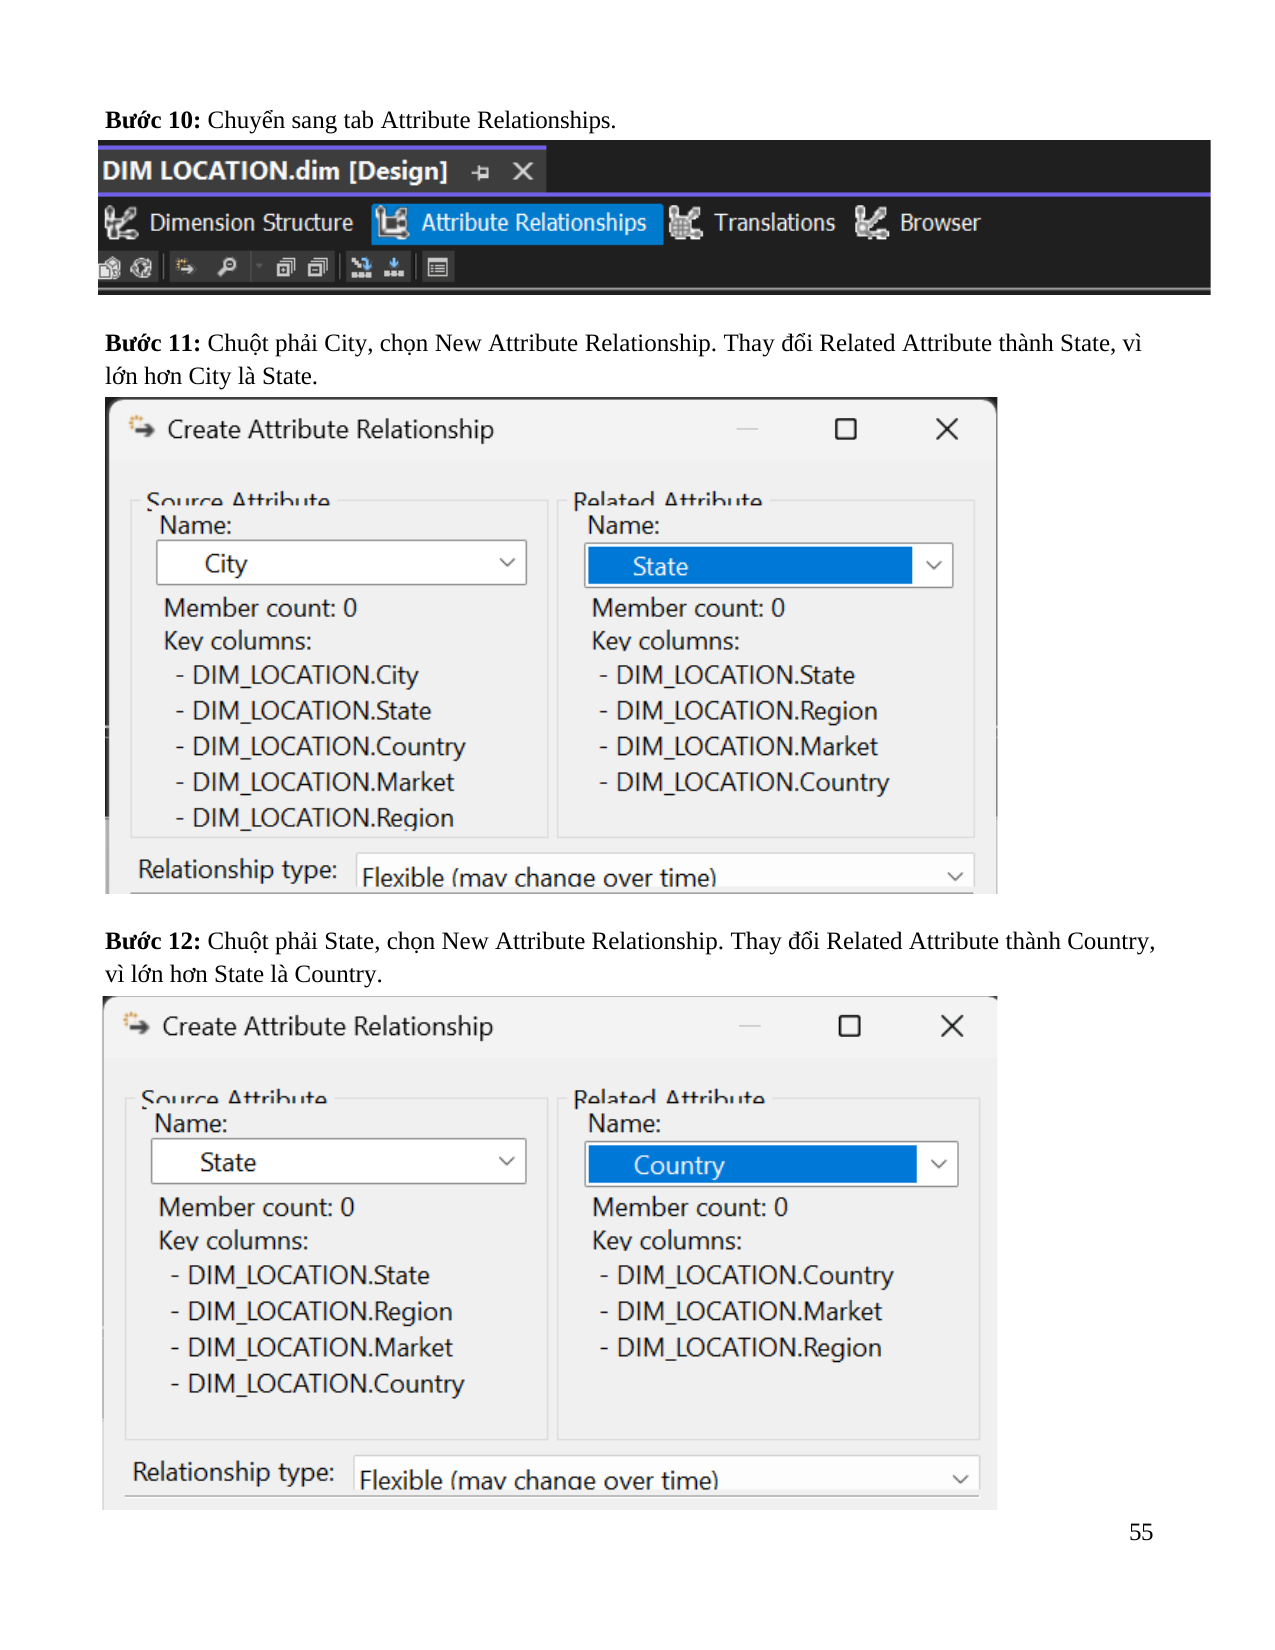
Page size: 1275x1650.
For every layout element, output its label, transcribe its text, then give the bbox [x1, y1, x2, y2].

picture [102, 996, 998, 1510]
picture [105, 397, 998, 894]
picture [98, 140, 1211, 295]
text Bước 11: Chuột phải City, chọn New Attribute Relationship. Thay đổi Related Attribute thành State, vì lớn hơn City là State. [105, 328, 1158, 389]
text Bước 12: Chuột phải State, chọn New Attribute Relationship. Thay đổi Related Attribute thành Country, vì lớn hơn State là Country. [105, 926, 1171, 988]
text Bước 10: Chuyển sang tab Attribute Relationships. [105, 105, 1194, 134]
